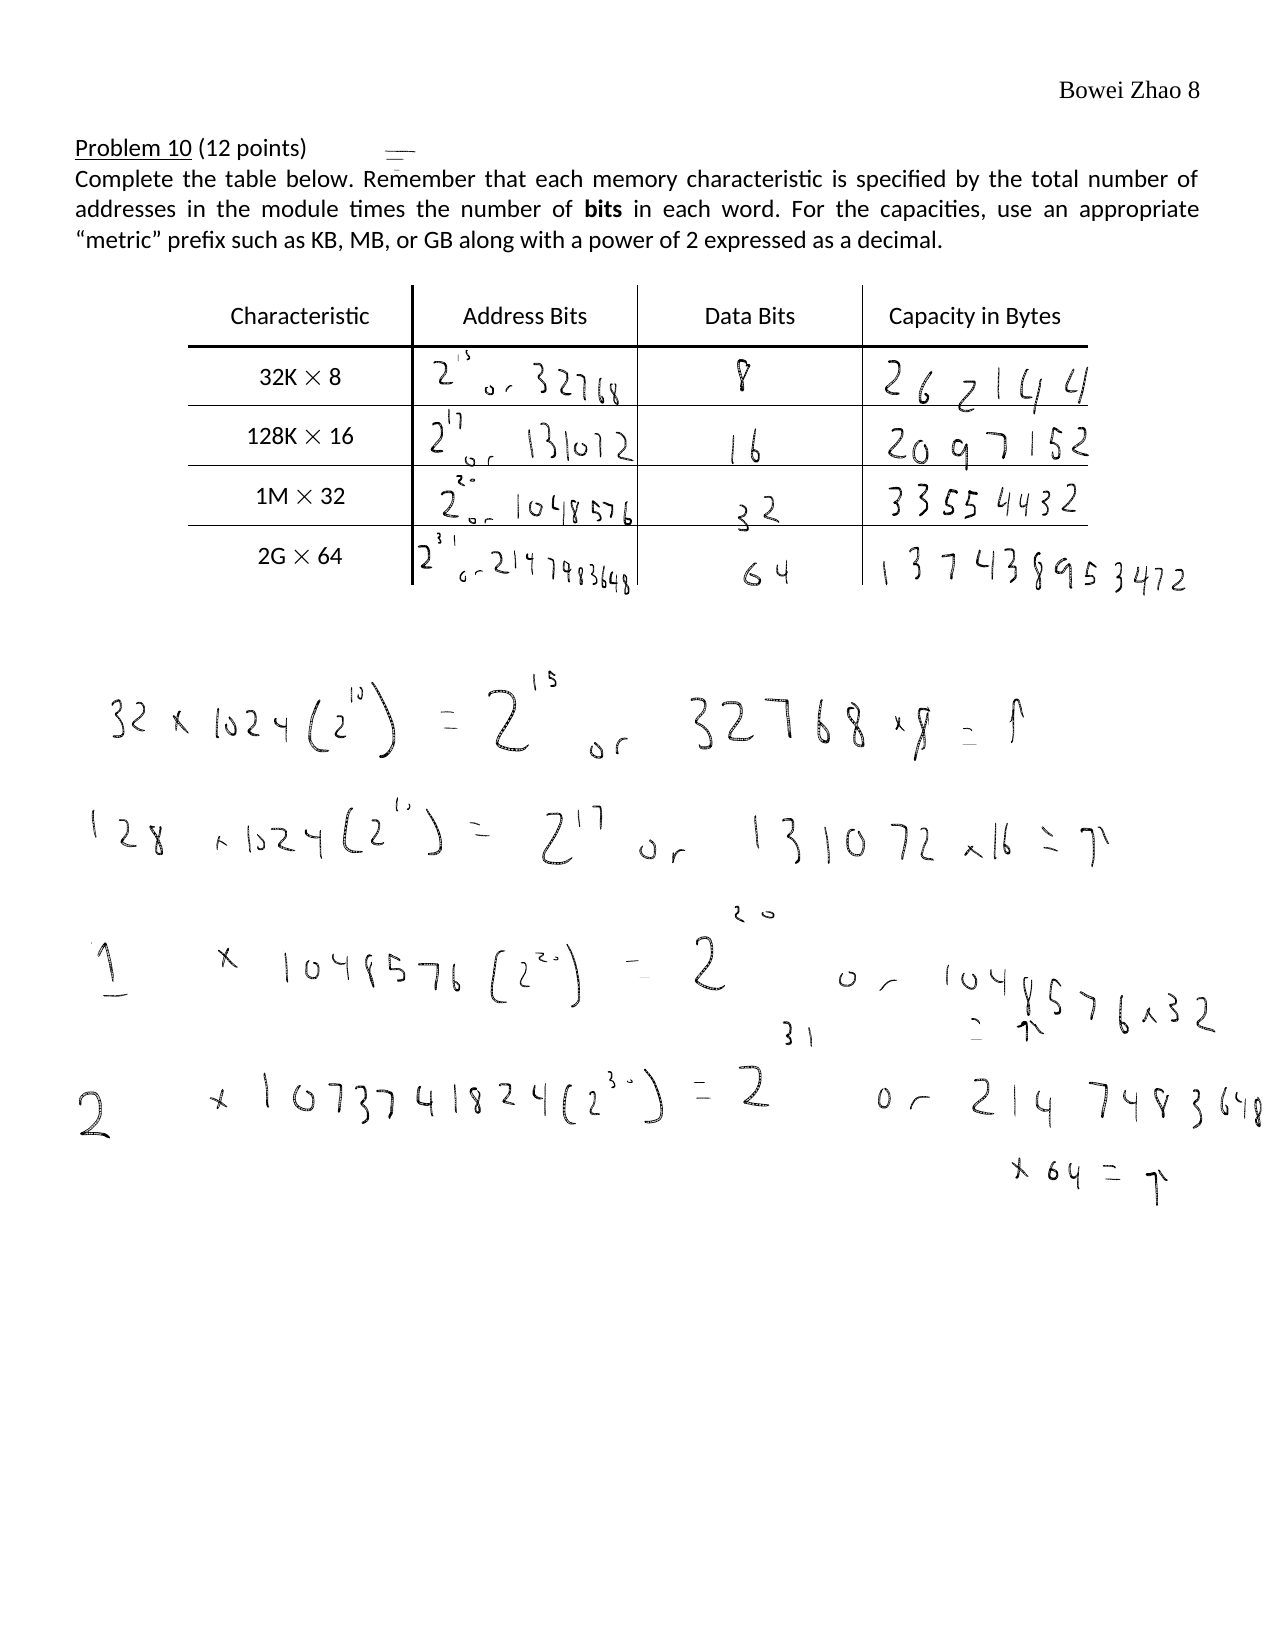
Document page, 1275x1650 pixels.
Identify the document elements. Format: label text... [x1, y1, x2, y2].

table_cell [863, 466, 1087, 525]
table_header Characteristic [188, 285, 411, 345]
table_cell [638, 406, 862, 465]
table_cell 2G 64 [188, 526, 411, 585]
table_cell [414, 526, 637, 585]
table_header Capacity in Bytes [863, 285, 1087, 345]
table_cell [414, 348, 637, 405]
table_header Data Bits [638, 285, 862, 345]
text Complete the table below. Remember that each memory characteristic is specified by the total number of addresses in the module times the number of bits in each word. For the capacities, use an appropriate “metric” prefix such as KB, MB, or GB along with a power of 2 expressed as a decimal. [75, 163, 1200, 254]
table_cell [863, 526, 1087, 585]
table_cell [414, 466, 637, 525]
table_cell 32K 8 [188, 348, 411, 405]
table_cell 1M 32 [188, 466, 411, 525]
table_cell 128K 16 [188, 406, 411, 465]
table_header Address Bits [414, 285, 637, 345]
text Problem 10 (12 points) [75, 132, 1200, 163]
table_cell [863, 348, 1087, 405]
table_cell [638, 526, 862, 585]
table_cell [638, 348, 862, 405]
table_cell [863, 406, 1087, 465]
table_cell [414, 406, 637, 465]
table_cell [638, 466, 862, 525]
